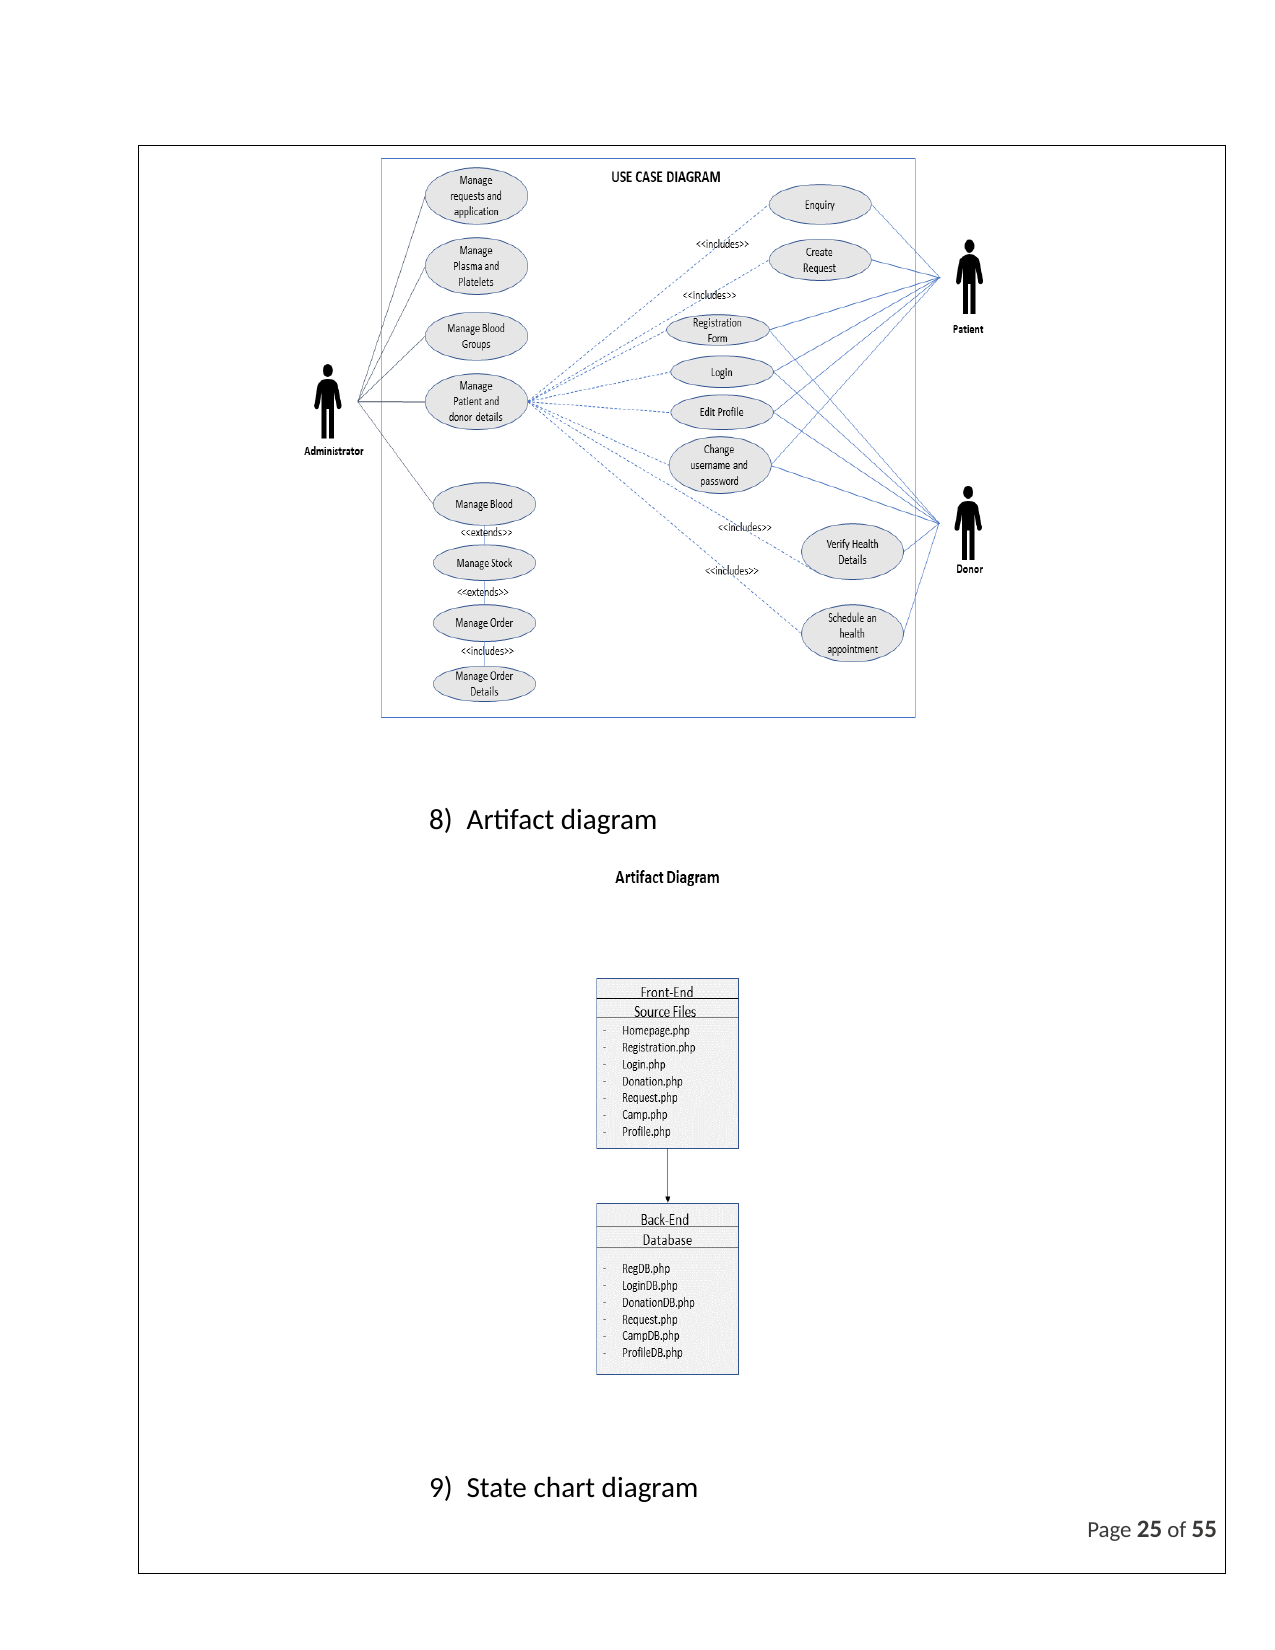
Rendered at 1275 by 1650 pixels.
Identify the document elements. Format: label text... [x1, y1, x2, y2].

picture [373, 856, 991, 1396]
list State chart diagram [429, 1469, 1217, 1505]
picture [286, 147, 1078, 744]
list Artifact diagram [429, 801, 1217, 837]
